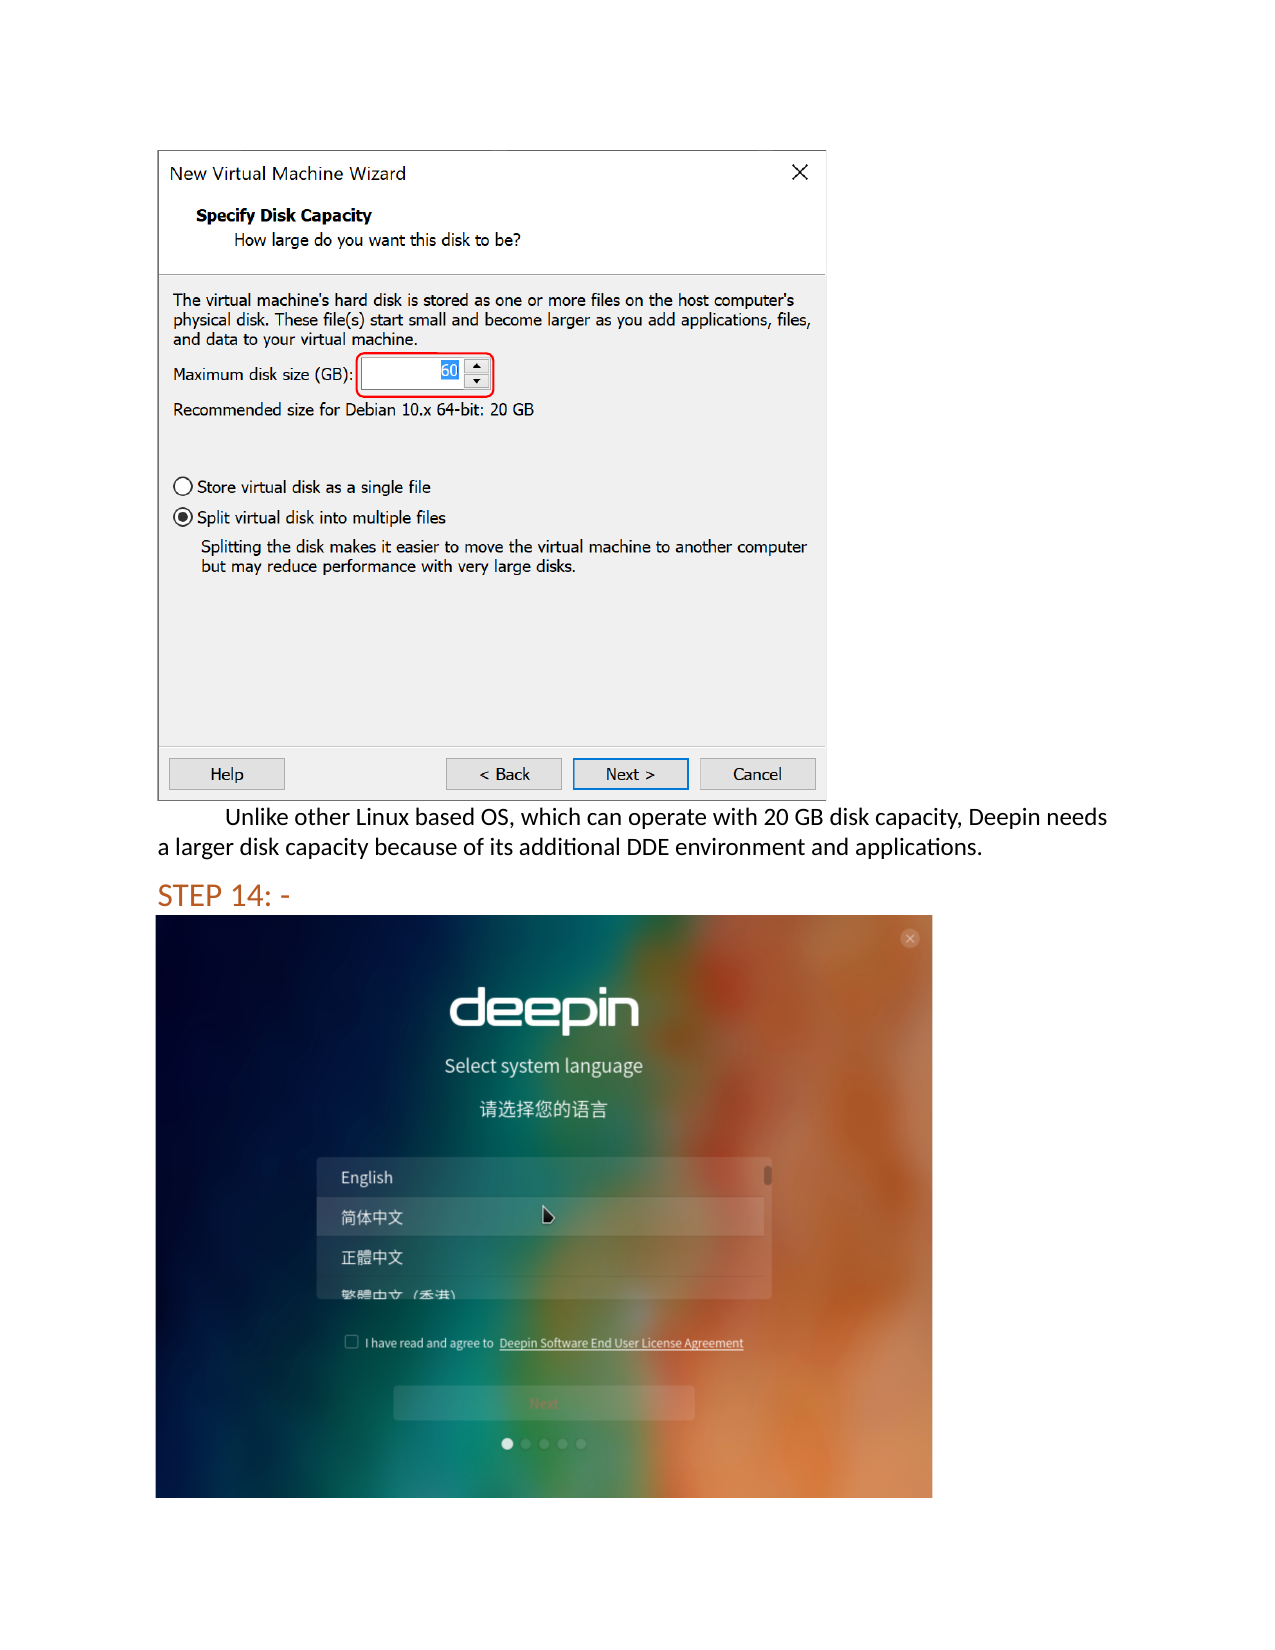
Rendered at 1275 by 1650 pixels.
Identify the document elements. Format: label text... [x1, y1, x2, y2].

text Unlike other Linux based OS, which can operate with 20 GB disk capacity, Deepin needs a larger disk capacity because of its additional DDE environment and applications. [157, 801, 1117, 862]
picture [157, 150, 827, 801]
picture [155, 915, 933, 1498]
subtitle Step 14: - [157, 874, 1117, 915]
